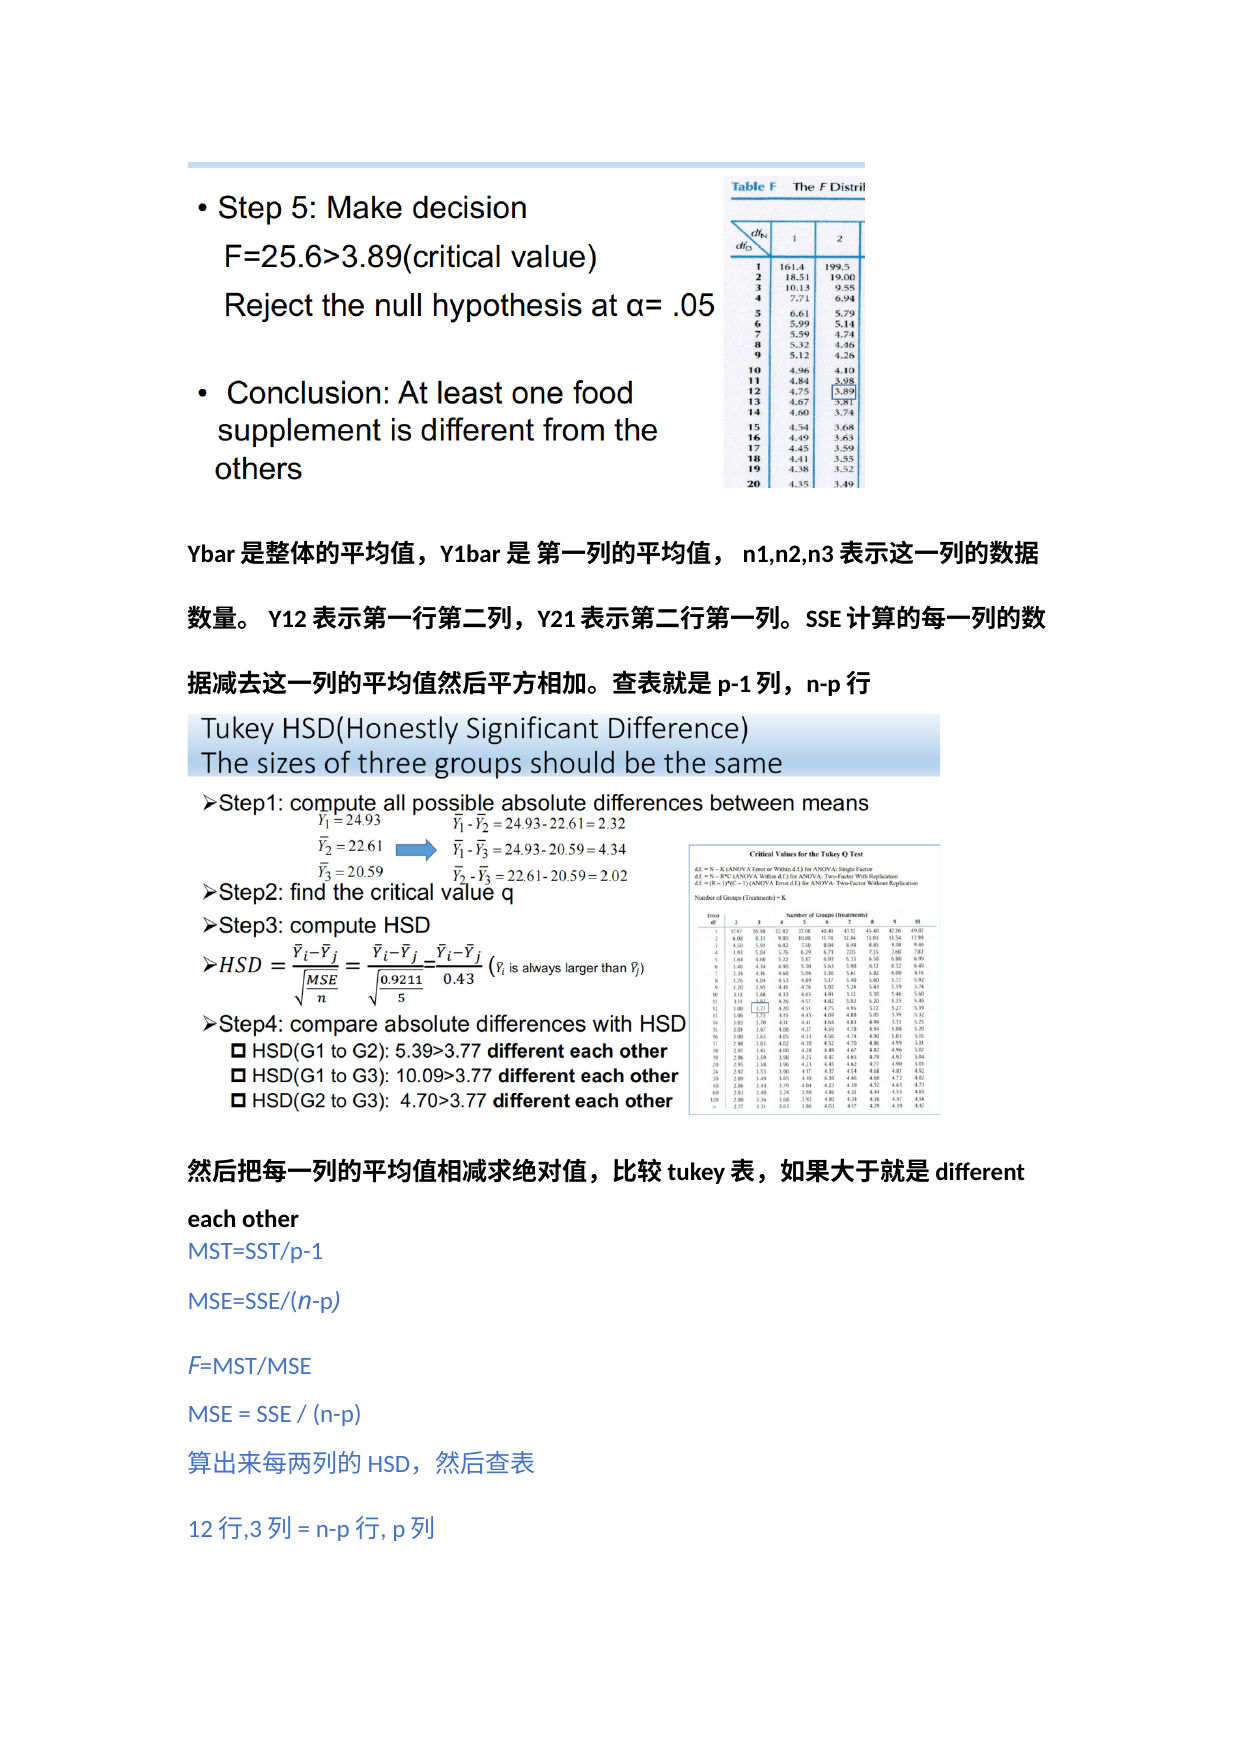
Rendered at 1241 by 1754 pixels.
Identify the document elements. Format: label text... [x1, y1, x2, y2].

text MSE=SSE/(n-p) [187, 1267, 1053, 1332]
text MST=SST/p-1 [187, 1234, 1053, 1267]
picture [187, 162, 865, 488]
text 12行,3列 = n-p 行, p列 [187, 1494, 1053, 1559]
list Ybar是整体的平均值，Y1bar 是 第一列的平均值， n1,n2,n3 表示这一列的数据数量。 Y12 表示第一行第二列，Y21表示第二行第一列。SSE计算的每一列的数据减去这一列的平均值然后平方相加。查表就是p-1列，n-p行 [187, 519, 1053, 714]
text F=MST/MSE [187, 1332, 1053, 1397]
picture [187, 714, 941, 1123]
text MSE = SSE / (n-p) [187, 1397, 1053, 1429]
text 然后把每一列的平均值相减求绝对值，比较tukey表，如果大于就是different each other [187, 1137, 1053, 1234]
text 算出来每两列的HSD，然后查表 [187, 1429, 1053, 1494]
